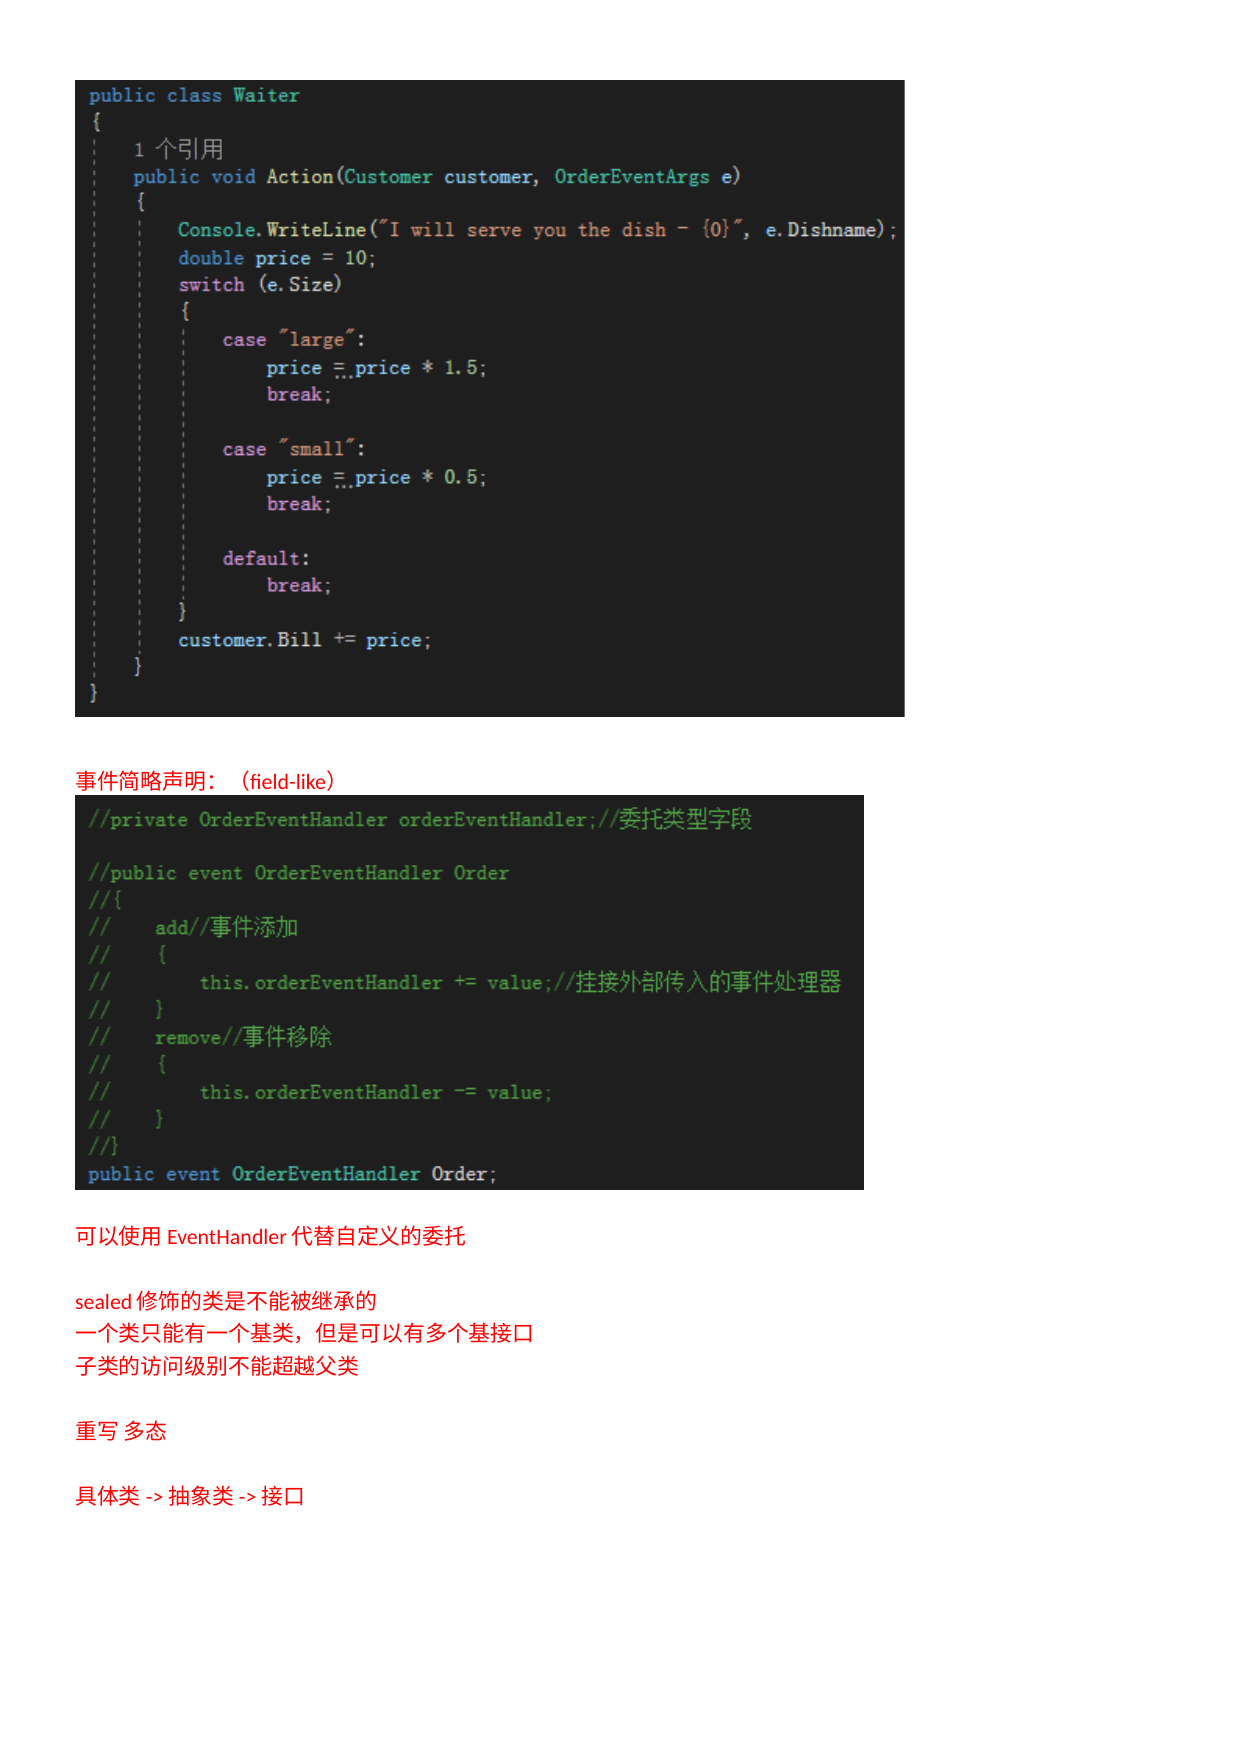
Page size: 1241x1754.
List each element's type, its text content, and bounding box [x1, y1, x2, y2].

text sealed修饰的类是不能被继承的 [75, 1283, 1165, 1316]
text 事件简略声明：（field-like） [75, 763, 1165, 796]
picture [75, 80, 905, 717]
picture [75, 795, 864, 1190]
text 一个类只能有一个基类，但是可以有多个基接口 [75, 1316, 1165, 1348]
text 具体类 -> 抽象类 -> 接口 [75, 1478, 1165, 1511]
text 子类的访问级别不能超越父类 [75, 1348, 1165, 1381]
text 可以使用EventHandler代替自定义的委托 [75, 1218, 1165, 1251]
text 重写 多态 [75, 1413, 1165, 1446]
